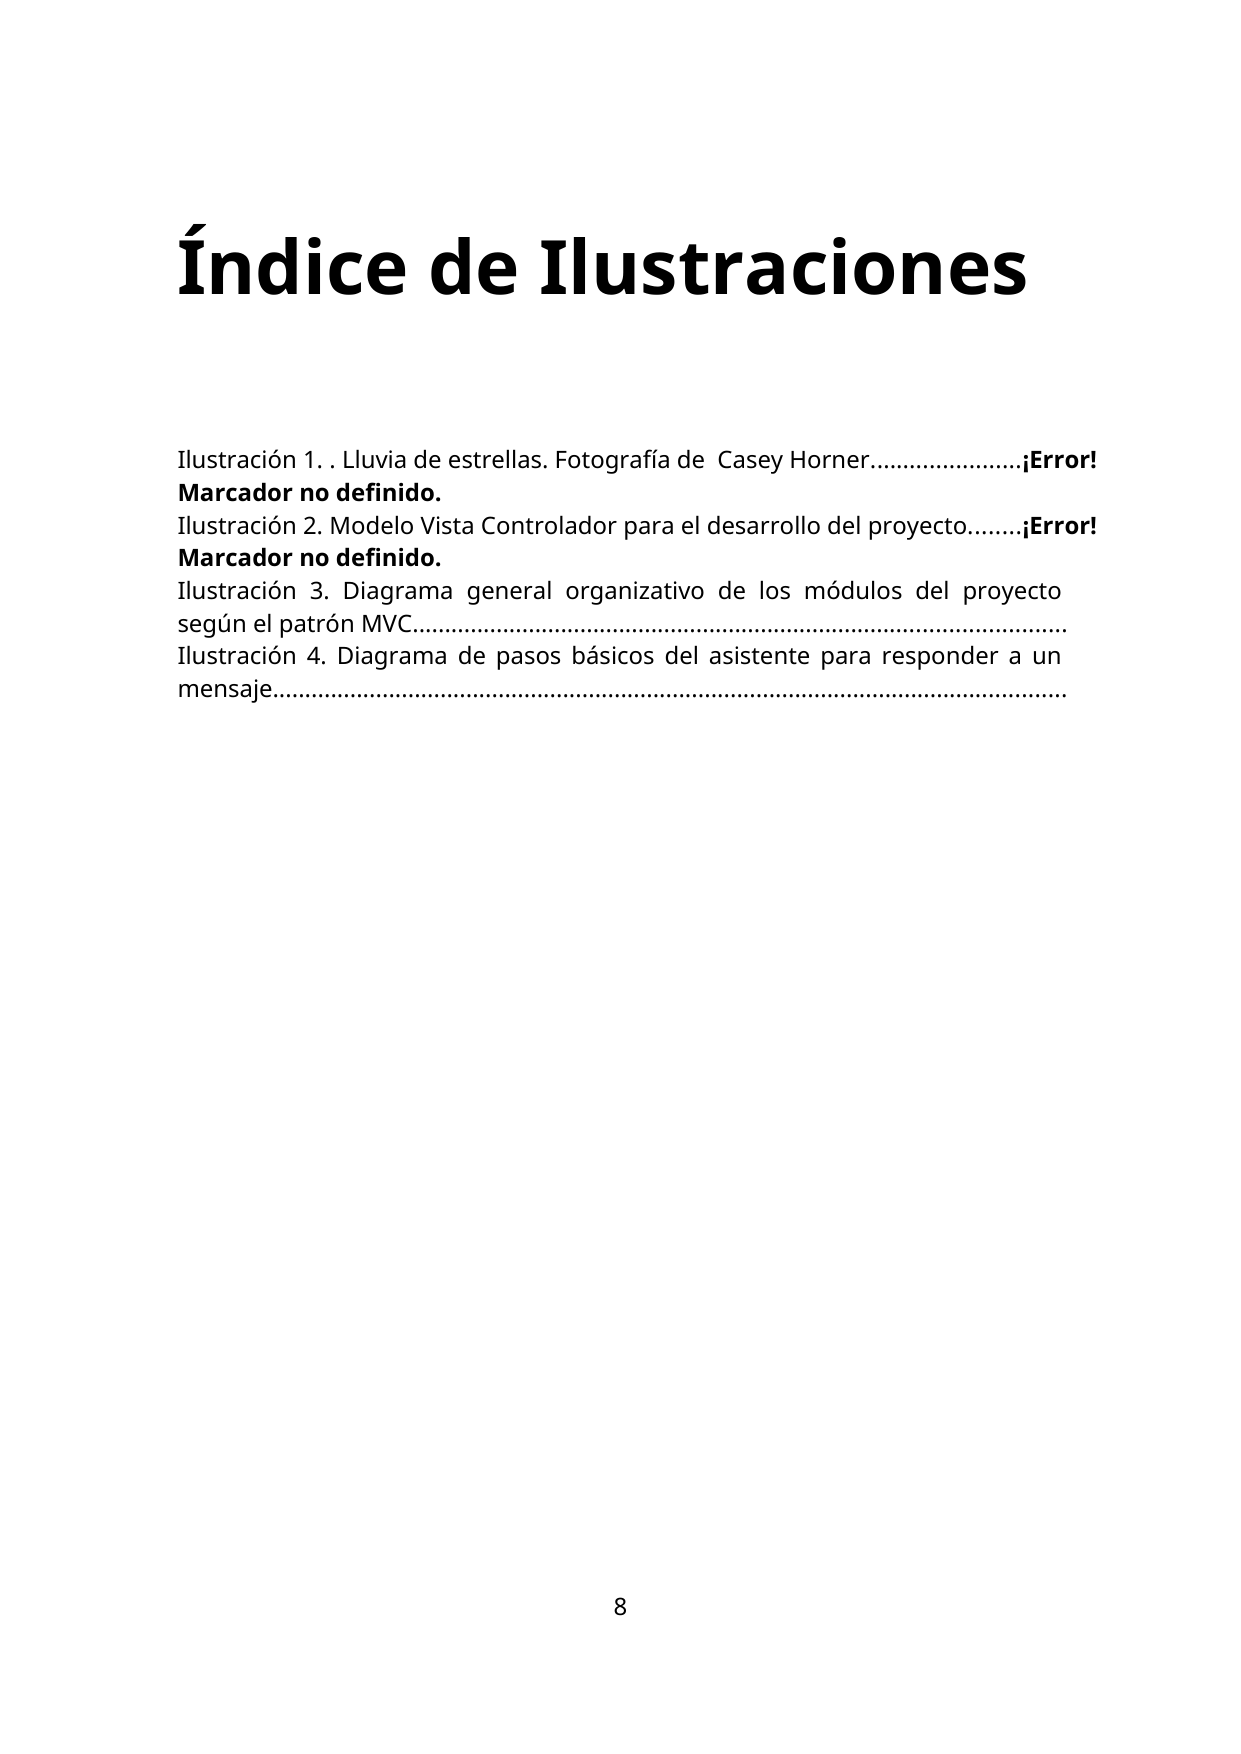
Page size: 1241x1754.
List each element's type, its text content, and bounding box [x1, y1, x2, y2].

text Ilustración 2. Modelo Vista Controlador para el desarrollo del proyecto. ¡Error! Marcador no definido. [177, 508, 1063, 574]
text Ilustración 4. Diagrama de pasos básicos del asistente para responder a un mensaje. 28 [177, 639, 1063, 704]
title Índice de Ilustraciones [177, 214, 1063, 316]
text Ilustración 1. . Lluvia de estrellas. Fotografía de Casey Horner. ¡Error! Marcador no definido. [177, 443, 1063, 508]
text Ilustración 3. Diagrama general organizativo de los módulos del proyecto según el patrón MVC. 23 [177, 574, 1063, 639]
